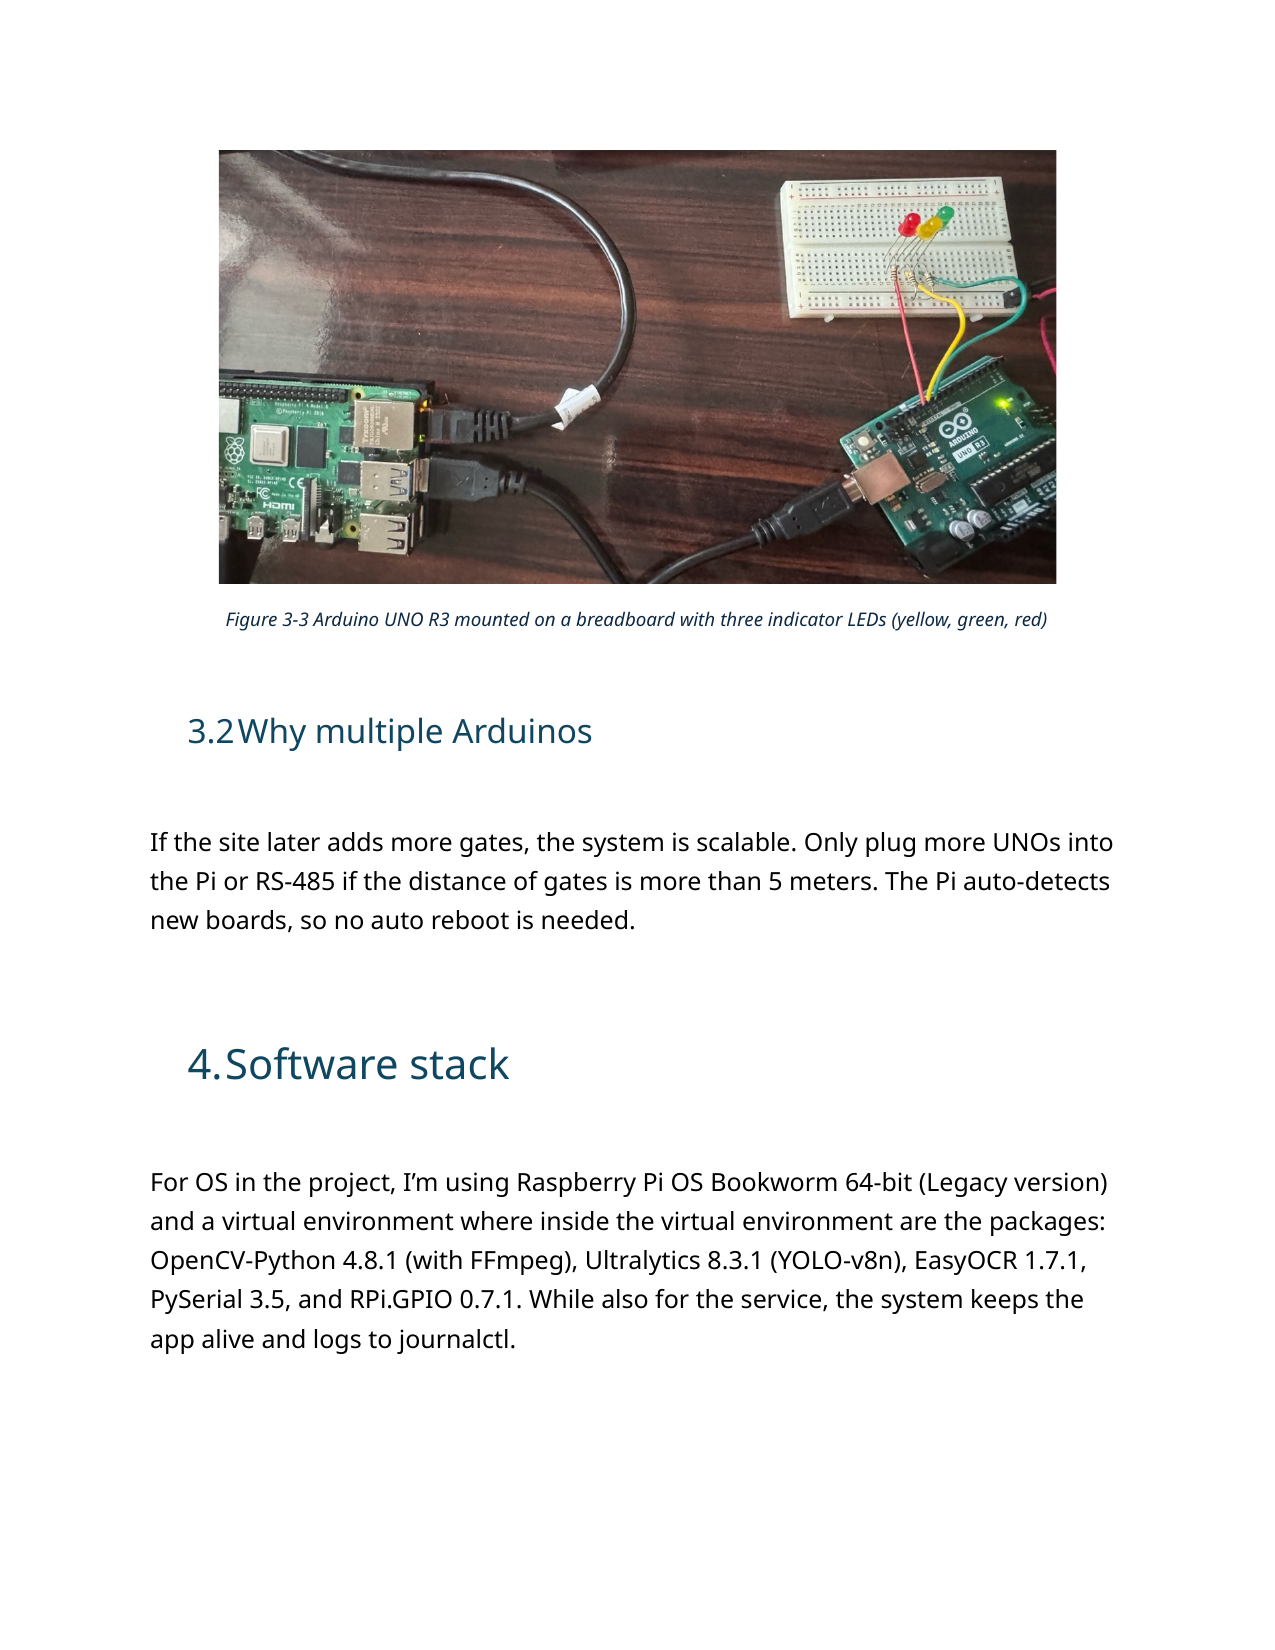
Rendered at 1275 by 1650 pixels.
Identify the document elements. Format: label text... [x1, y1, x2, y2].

text For OS in the project, I’m using Raspberry Pi OS Bookworm 64-bit (Legacy version) and a virtual environment where inside the virtual environment are the packages: OpenCV-Python 4.8.1 (with FFmpeg), Ultralytics 8.3.1 (YOLO-v8n), EasyOCR 1.7.1, PySerial 3.5, and RPi.GPIO 0.7.1. While also for the service, the system keeps the app alive and logs to journalctl. [150, 1164, 1125, 1355]
text Figure 3-3 Arduino UNO R3 mounted on a breadboard with three indicator LEDs (yellow, green, red) [150, 606, 1125, 631]
subtitle Why multiple Arduinos [187, 708, 1125, 753]
picture [218, 150, 1057, 584]
subtitle Software stack [187, 1035, 1125, 1092]
text If the site later adds more gates, the system is scalable. Only plug more UNOs into the Pi or RS-485 if the distance of gates is more than 5 meters. The Pi auto-detects new boards, so no auto reboot is needed. [150, 824, 1125, 937]
